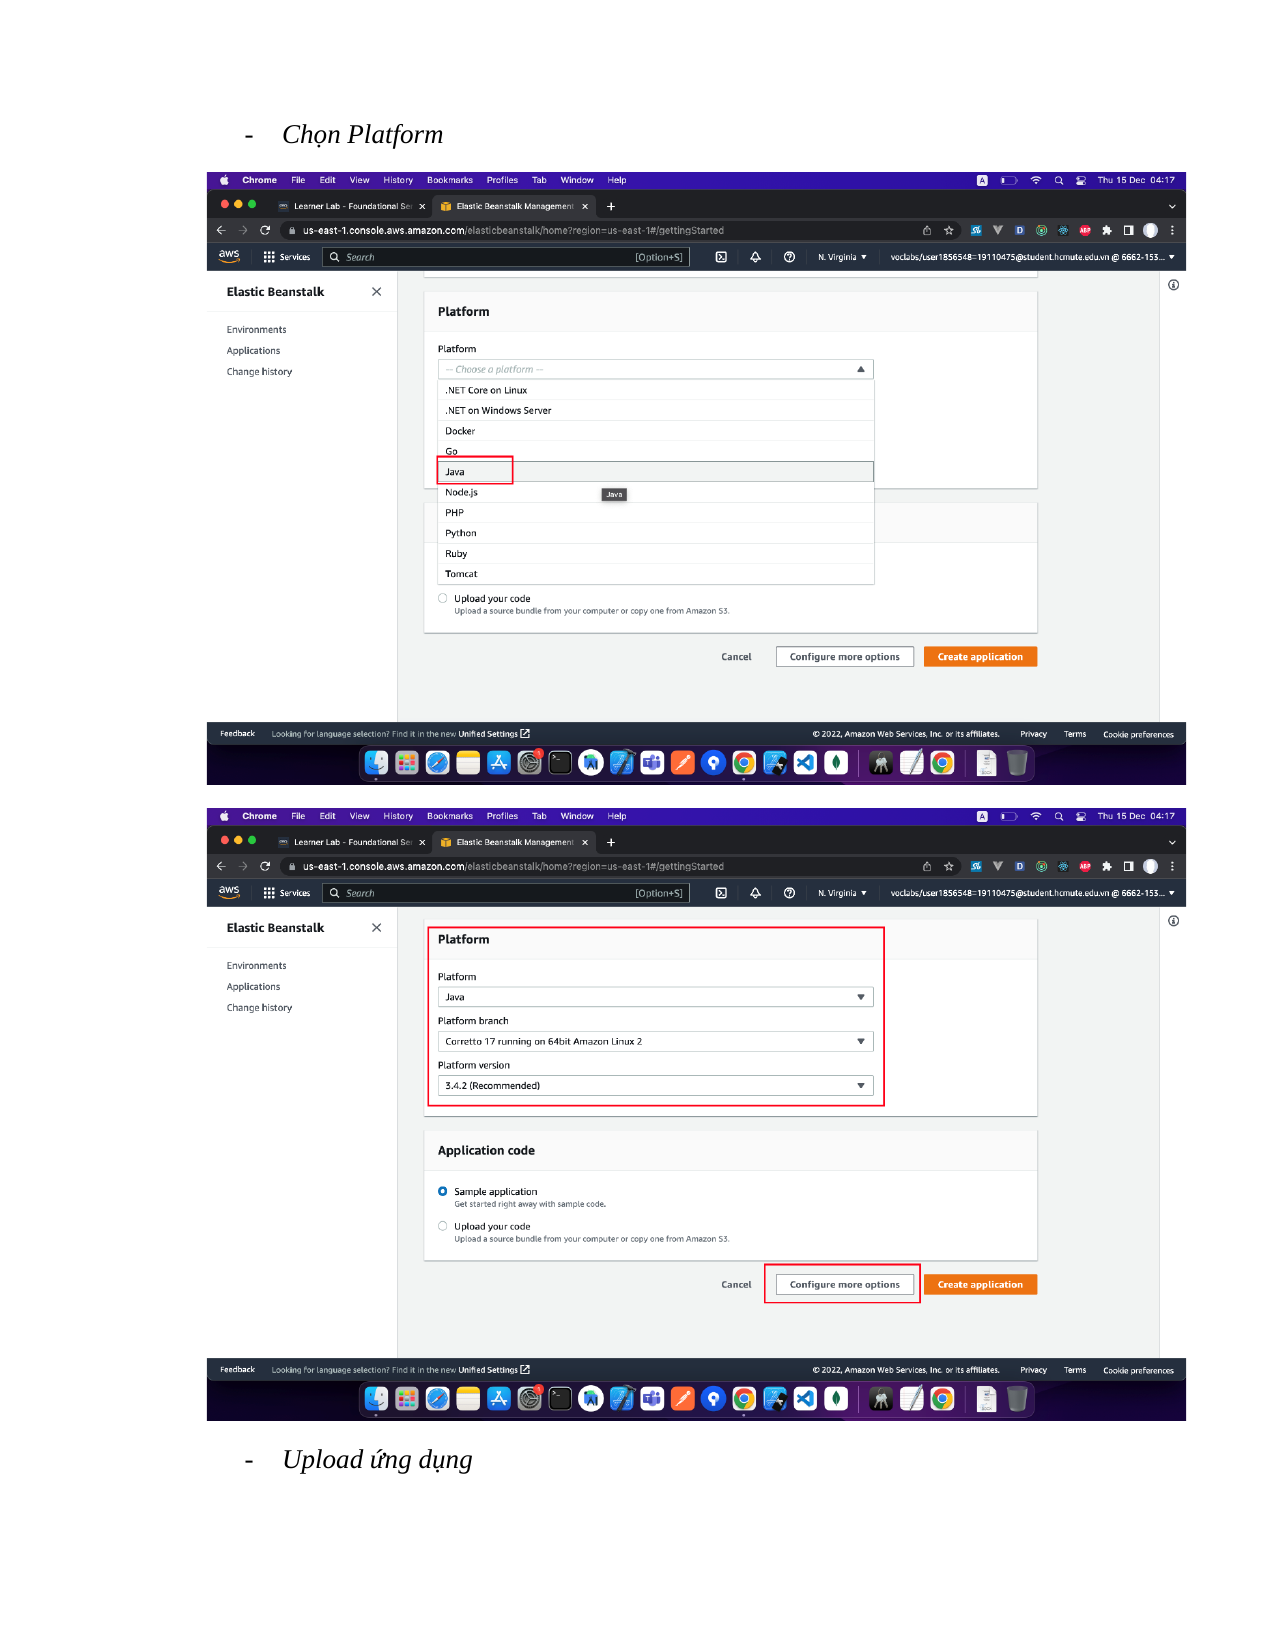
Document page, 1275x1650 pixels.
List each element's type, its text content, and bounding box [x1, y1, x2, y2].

list Chọn Platform [244, 118, 1186, 149]
list Upload ứng dụng [244, 1444, 1186, 1475]
picture [206, 808, 1187, 1421]
picture [206, 172, 1187, 785]
